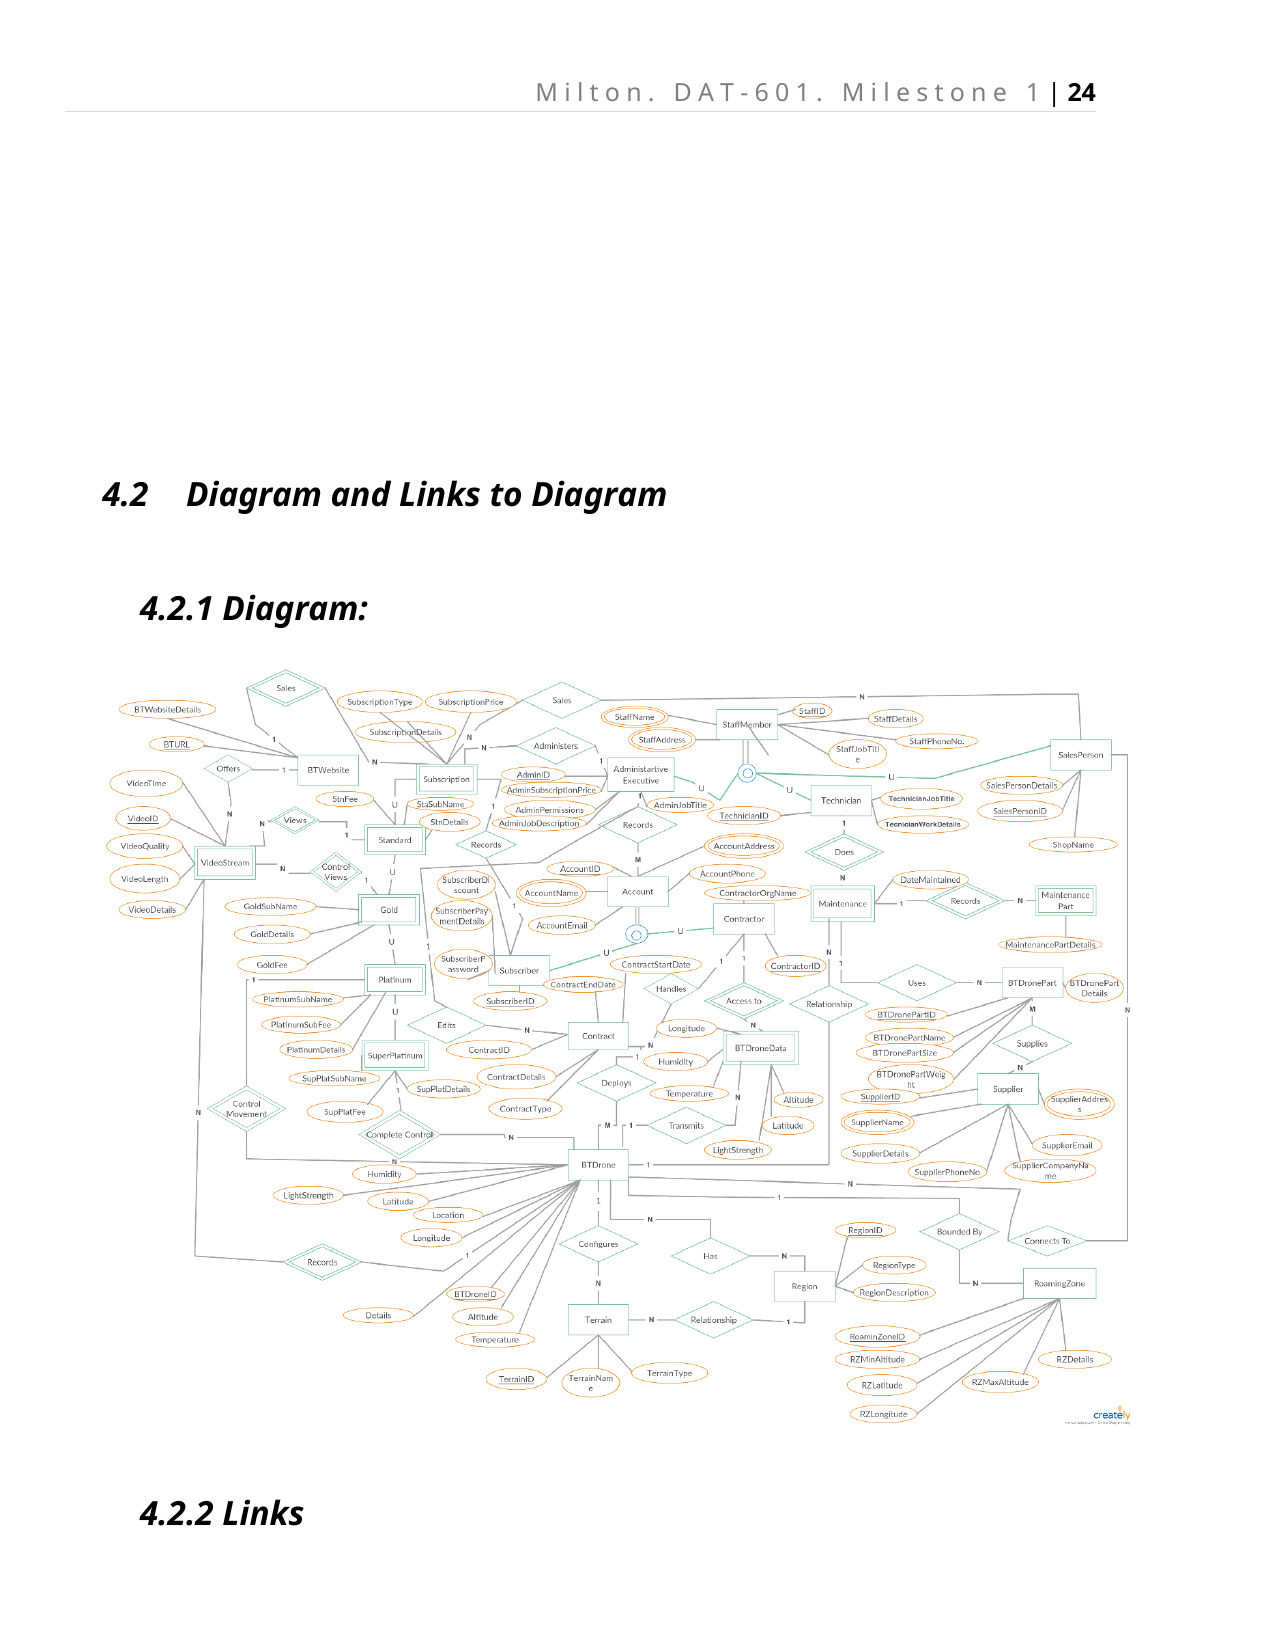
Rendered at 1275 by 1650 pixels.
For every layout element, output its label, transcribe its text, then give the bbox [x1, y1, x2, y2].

subtitle 4.2.2 Links [139, 1489, 1096, 1535]
subtitle Diagram and Links to Diagram [102, 471, 1096, 517]
picture [102, 665, 1134, 1427]
subtitle 4.2.1 Diagram: [139, 585, 1096, 631]
